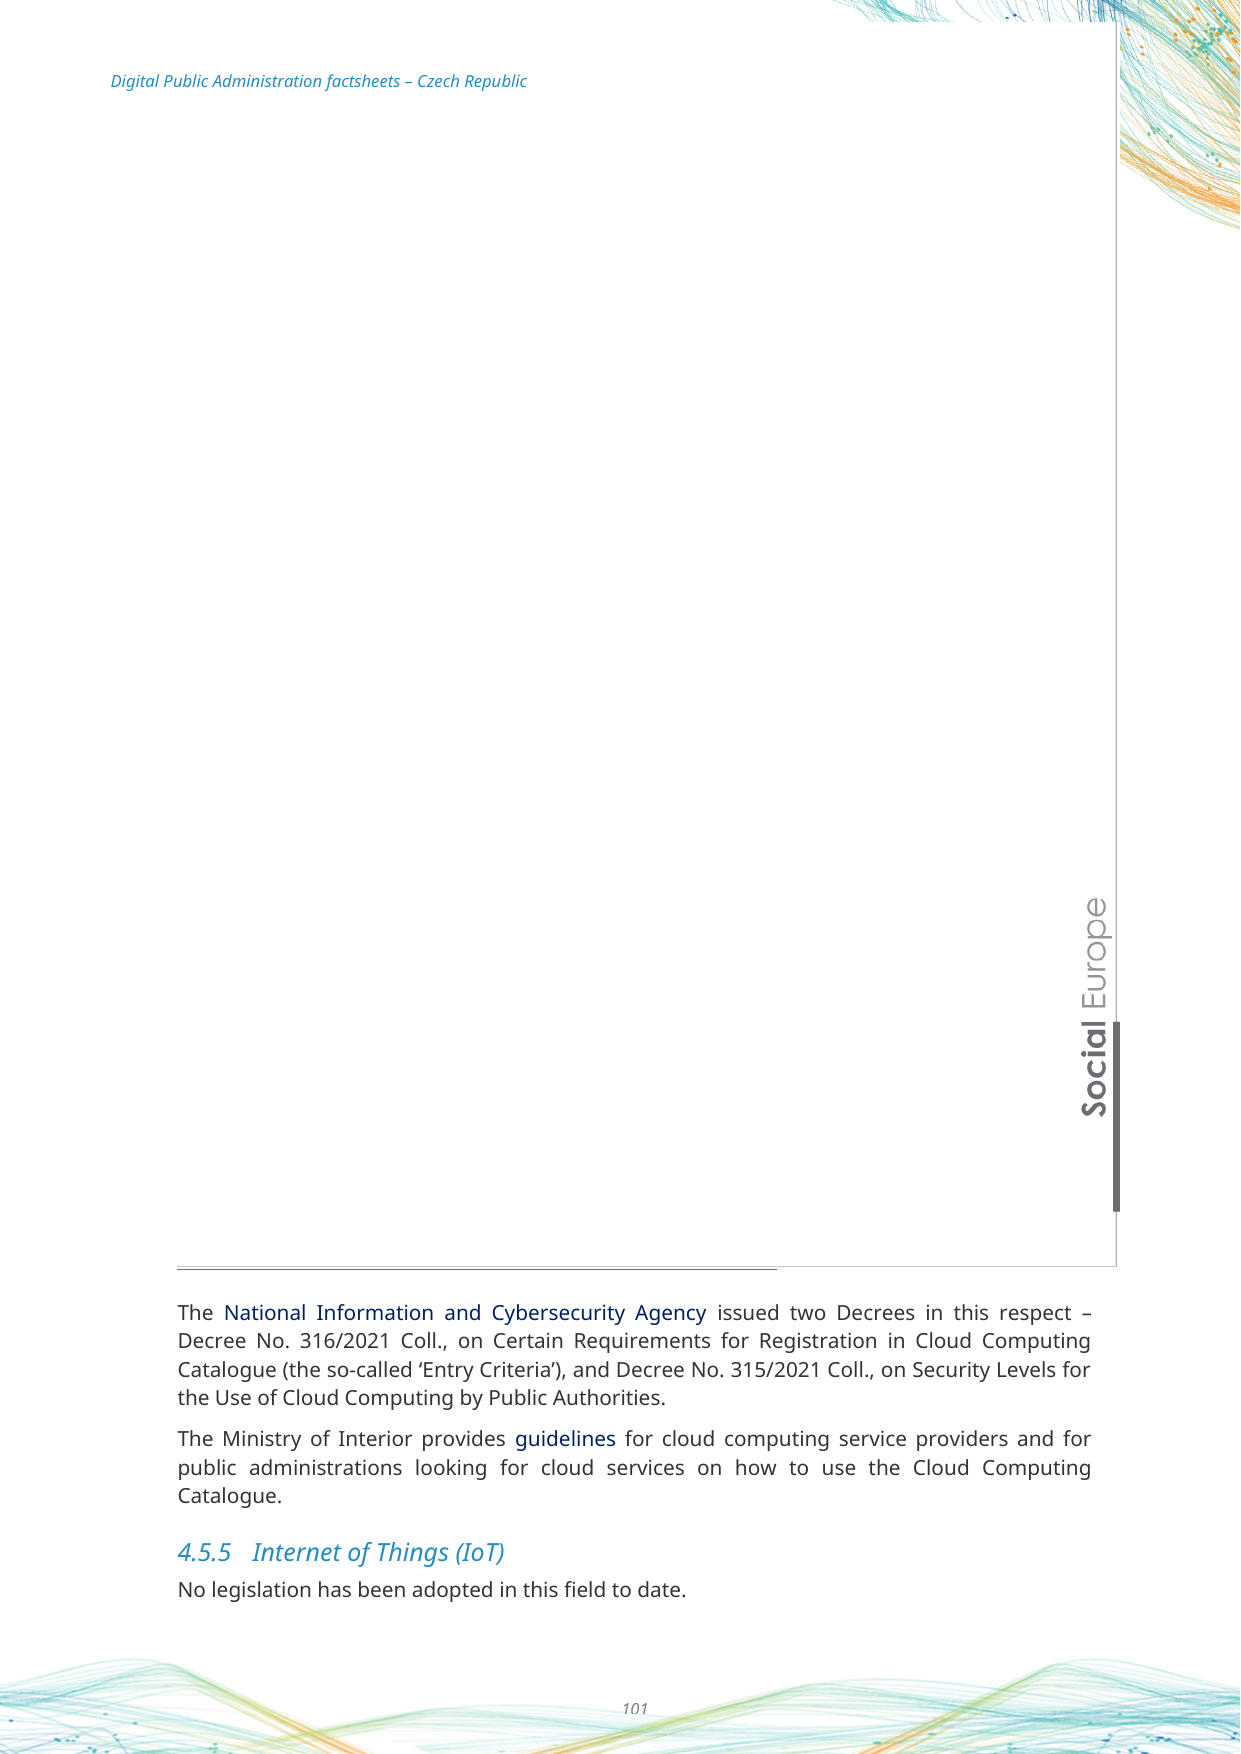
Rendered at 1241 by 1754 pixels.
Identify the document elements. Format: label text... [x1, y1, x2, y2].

text No legislation has been adopted in this field to date. [177, 1575, 1092, 1603]
subtitle Internet of Things (IoT) [177, 1535, 1092, 1569]
text The Ministry of Interior provides guidelines for cloud computing service providers and for public administrations looking for cloud services on how to use the Cloud Computing Catalogue. [177, 1424, 1092, 1510]
picture [177, 0, 1241, 1267]
picture [0, 1634, 1241, 1754]
text The National Information and Cybersecurity Agency issued two Decrees in this respect – Decree No. 316/2021 Coll., on Certain Requirements for Registration in Cloud Computing Catalogue (the so-called ‘Entry Criteria’), and Decree No. 315/2021 Coll., on Security Levels for the Use of Cloud Computing by Public Authorities. [177, 1298, 1092, 1412]
